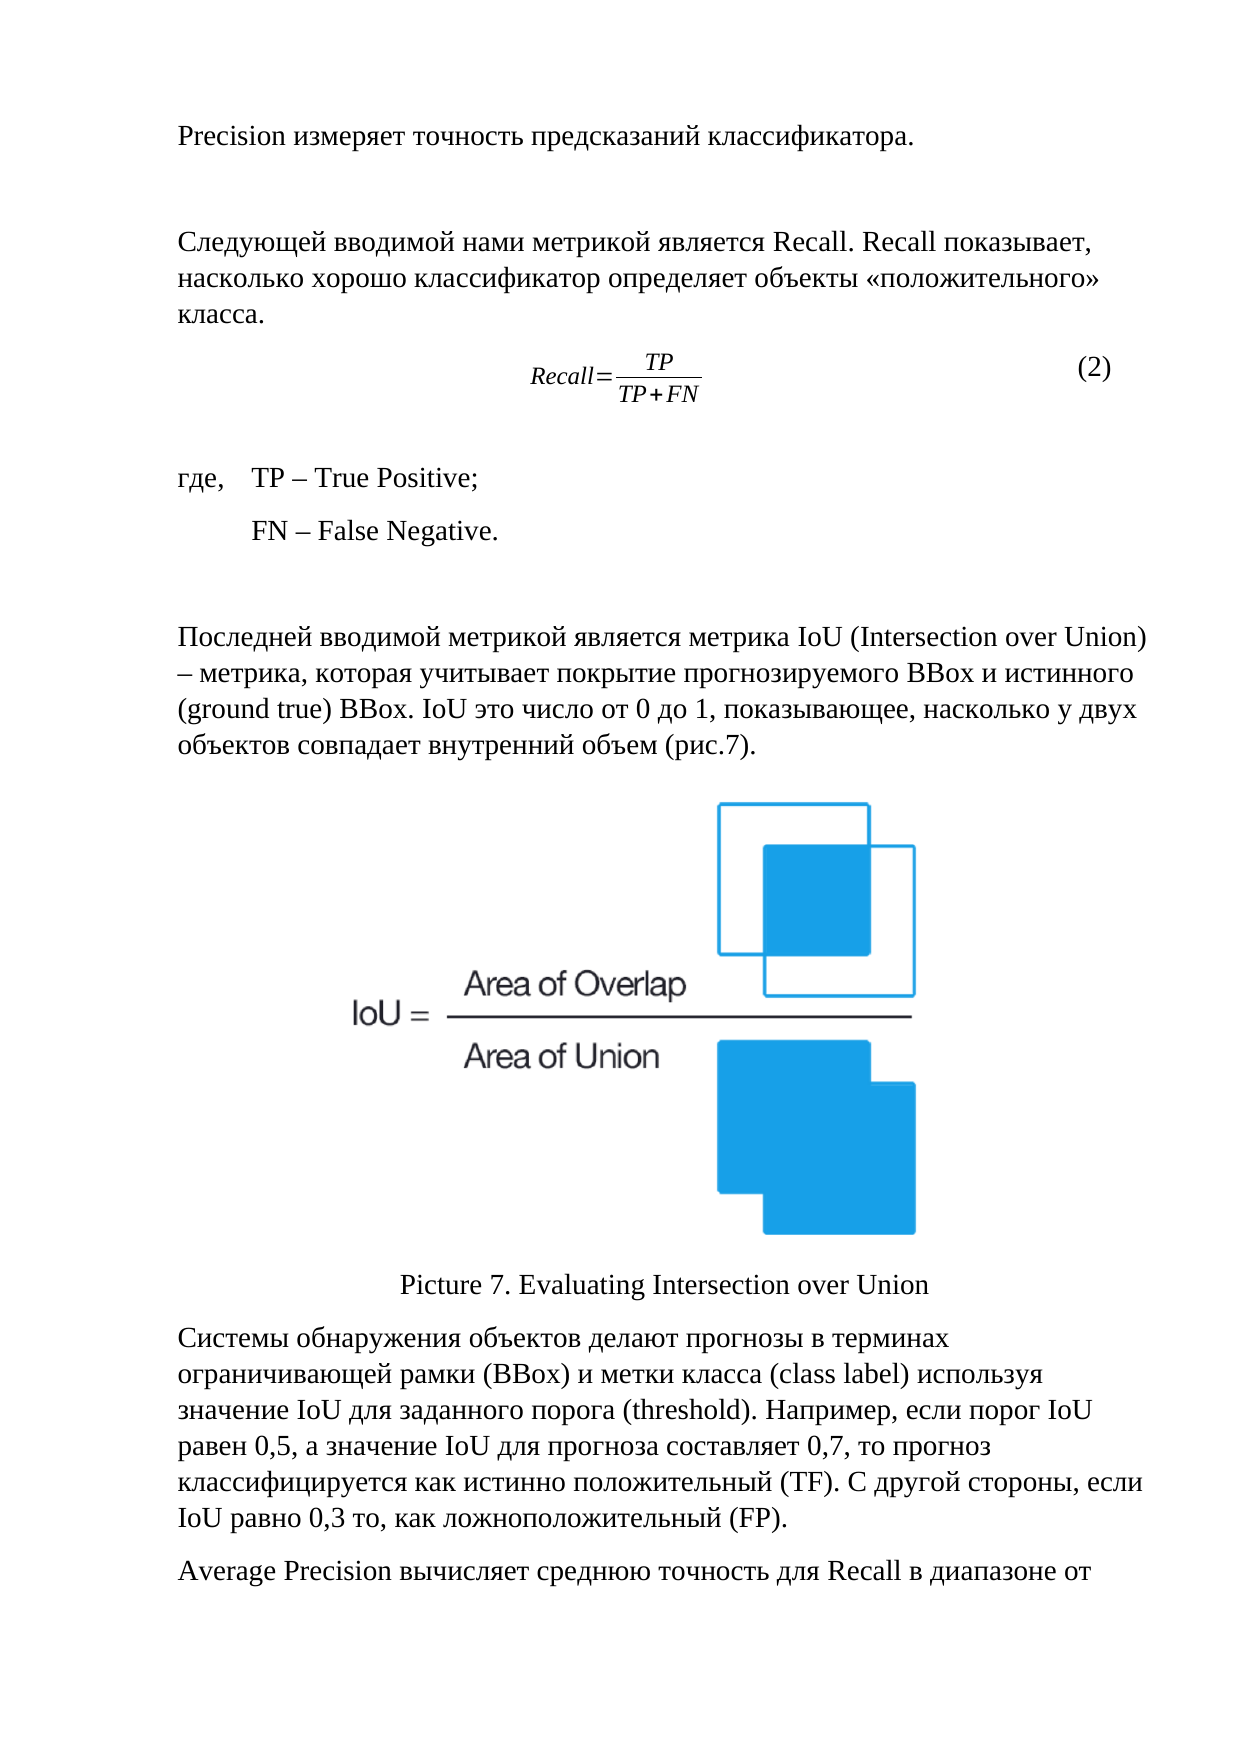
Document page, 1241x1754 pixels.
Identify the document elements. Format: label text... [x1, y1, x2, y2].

text где, TP – True Positive; [177, 461, 1152, 494]
text Picture 7. Evaluating Intersection over Union [177, 1267, 1152, 1301]
table_header (2) [1066, 349, 1139, 408]
text Системы обнаружения объектов делают прогнозы в терминах ограничивающей рамки (BBox) и метки класса (class label) используя значение IoU для заданного порога (threshold). Например, если порог IoU равен 0,5, а значение IoU для прогноза составляет 0,7, то прогноз классифицируется как истинно положительный (TF). С другой стороны, если IoU равно 0,3 то, как ложноположительный (FP). [177, 1320, 1152, 1534]
text FN – False Negative. [177, 513, 1152, 547]
table_header [166, 349, 1066, 408]
text Precision измеряет точность предсказаний классификатора. [177, 118, 1152, 152]
text Average Precision вычисляет среднюю точность для Recall в диапазоне от [177, 1553, 1152, 1587]
text Следующей вводимой нами метрикой является Recall. Recall показывает, насколько хорошо классификатор определяет объекты «положительного» класса. [177, 224, 1152, 329]
text Последней вводимой метрикой является метрика IoU (Intersection over Union) – метрика, которая учитывает покрытие прогнозируемого BBox и истинного (ground true) BBox. IoU это число от 0 до 1, показывающее, насколько у двух объектов совпадает внутренний объем (рис.7). [177, 619, 1152, 761]
picture [309, 780, 1020, 1249]
